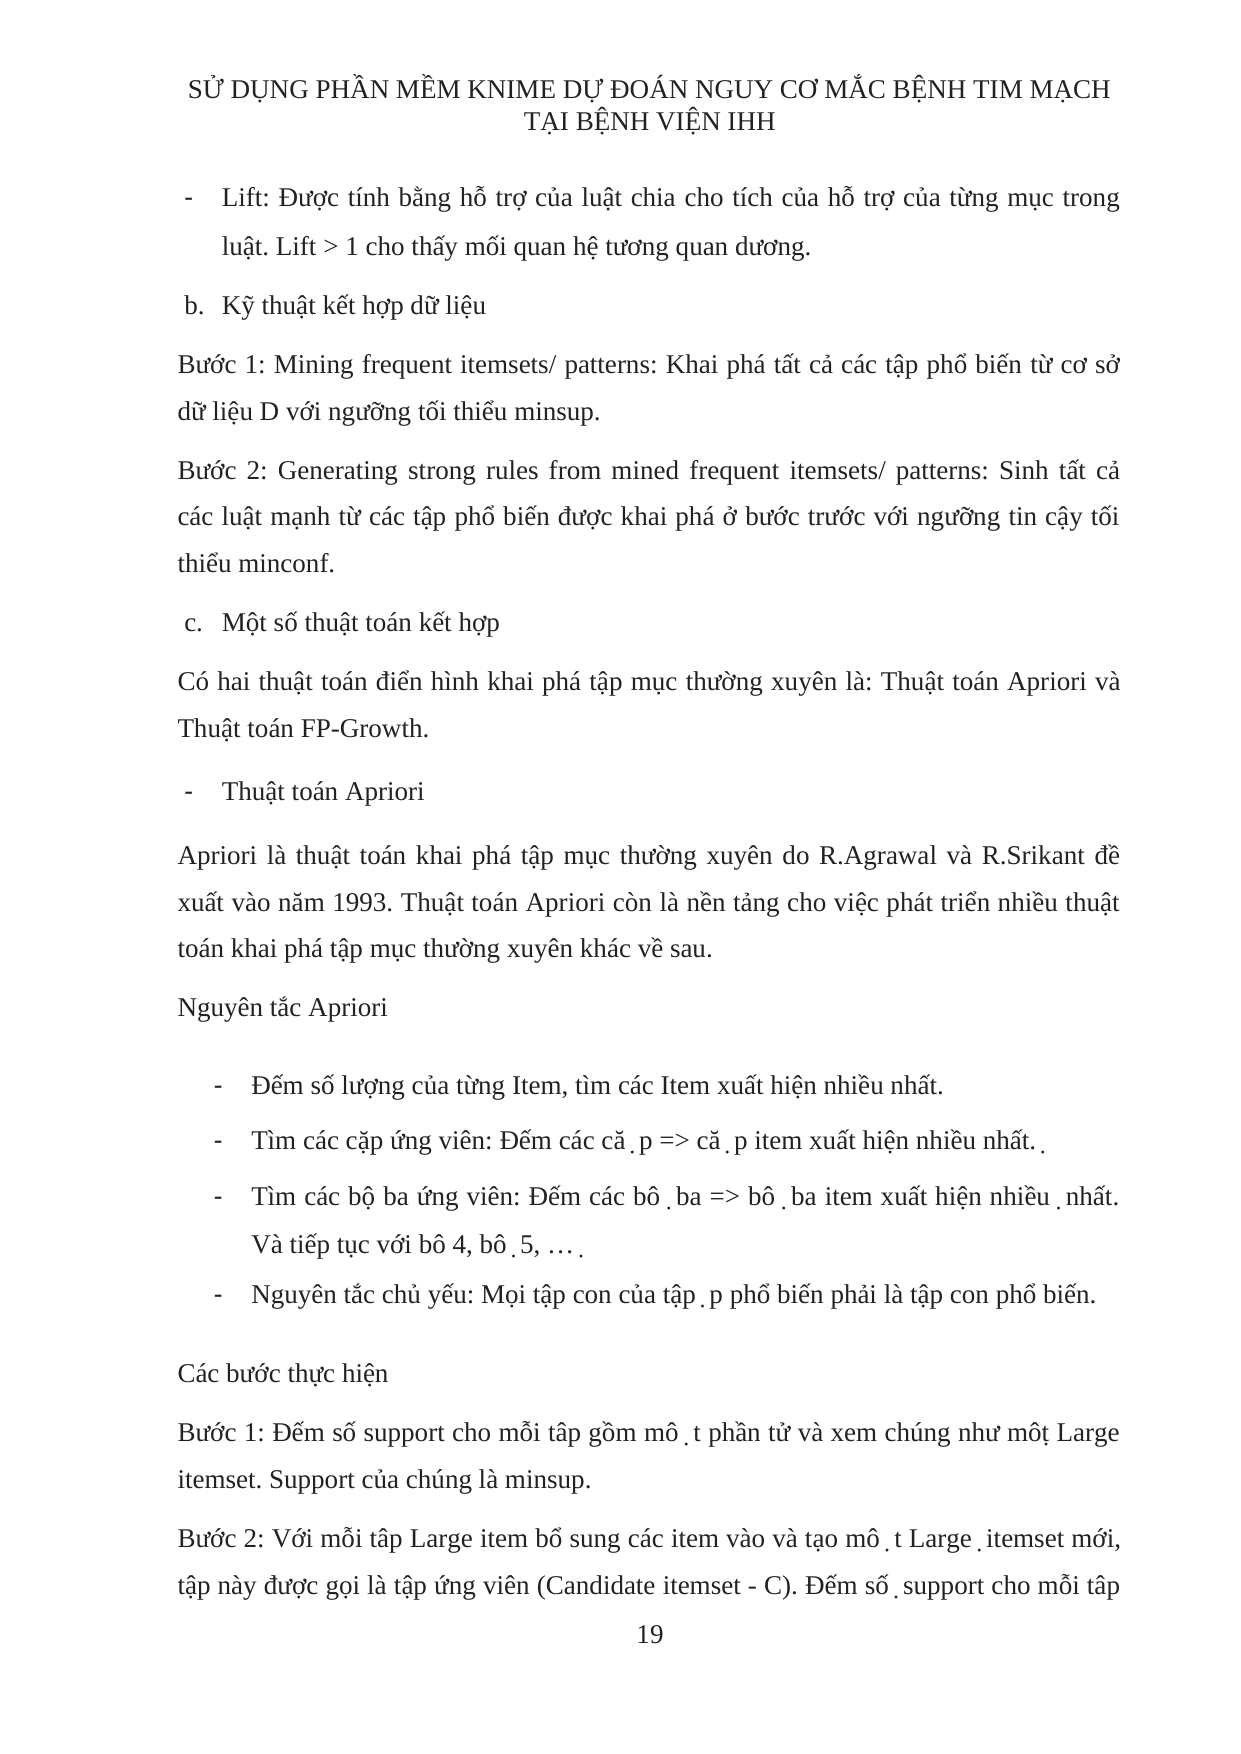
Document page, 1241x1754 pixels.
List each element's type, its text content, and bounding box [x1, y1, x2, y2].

list Nguyên tắc chủ yếu: Mọi tập con của tập ̣ p phổ biến phải là tập con phổ biến. [213, 1275, 1122, 1312]
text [177, 1522, 1122, 1600]
list Thuật toán Apriori [184, 771, 1122, 808]
list Tìm các bộ ba ứng viên: Đếm các bô ̣ ba => bô ̣ ba item xuất hiện nhiều ̣ nhất. Và tiếp tục với bô 4, bô ̣ 5, … ̣ [213, 1176, 1122, 1259]
list Lift: Được tính bằng hỗ trợ của luật chia cho tích của hỗ trợ của từng mục trong luật. Lift > 1 cho thấy mối quan hệ tương quan dương. [184, 177, 1122, 261]
list Kỹ thuật kết hợp dữ liệu [184, 289, 1122, 320]
text Có hai thuật toán điển hình khai phá tập mục thường xuyên là: Thuật toán Apriori và Thuật toán FP-Growth. [177, 665, 1122, 743]
list Một số thuật toán kết hợp [184, 606, 1122, 637]
text Bước 1: Mining frequent itemsets/ patterns: Khai phá tất cả các tập phổ biến từ cơ sở dữ liệu D với ngưỡng tối thiểu minsup. [177, 348, 1122, 426]
text Apriori là thuật toán khai phá tập mục thường xuyên do R.Agrawal và R.Srikant đề xuất vào năm 1993. Thuật toán Apriori còn là nền tảng cho việc phát triển nhiều thuật toán khai phá tập mục thường xuyên khác về sau. [177, 839, 1122, 963]
text Nguyên tắc Apriori [177, 992, 1122, 1023]
list Đếm số lượng của từng Item, tìm các Item xuất hiện nhiều nhất. [213, 1065, 1122, 1102]
text Các bước thực hiện [177, 1357, 1122, 1388]
text Bước 2: Generating strong rules from mined frequent itemsets/ patterns: Sinh tất cả các luật mạnh từ các tập phổ biến được khai phá ở bước trước với ngưỡng tin cậy tối thiểu minconf. [177, 454, 1122, 578]
list Tìm các cặp ứng viên: Đếm các că ̣ p => că ̣ p item xuất hiện nhiều nhất. ̣ [213, 1121, 1122, 1157]
text Bước 1: Đếm số support cho mỗi tâp gồm mô ̣ t phần tử và xem chúng như môṭ Large itemset. Support của chúng là minsup. [177, 1417, 1122, 1494]
